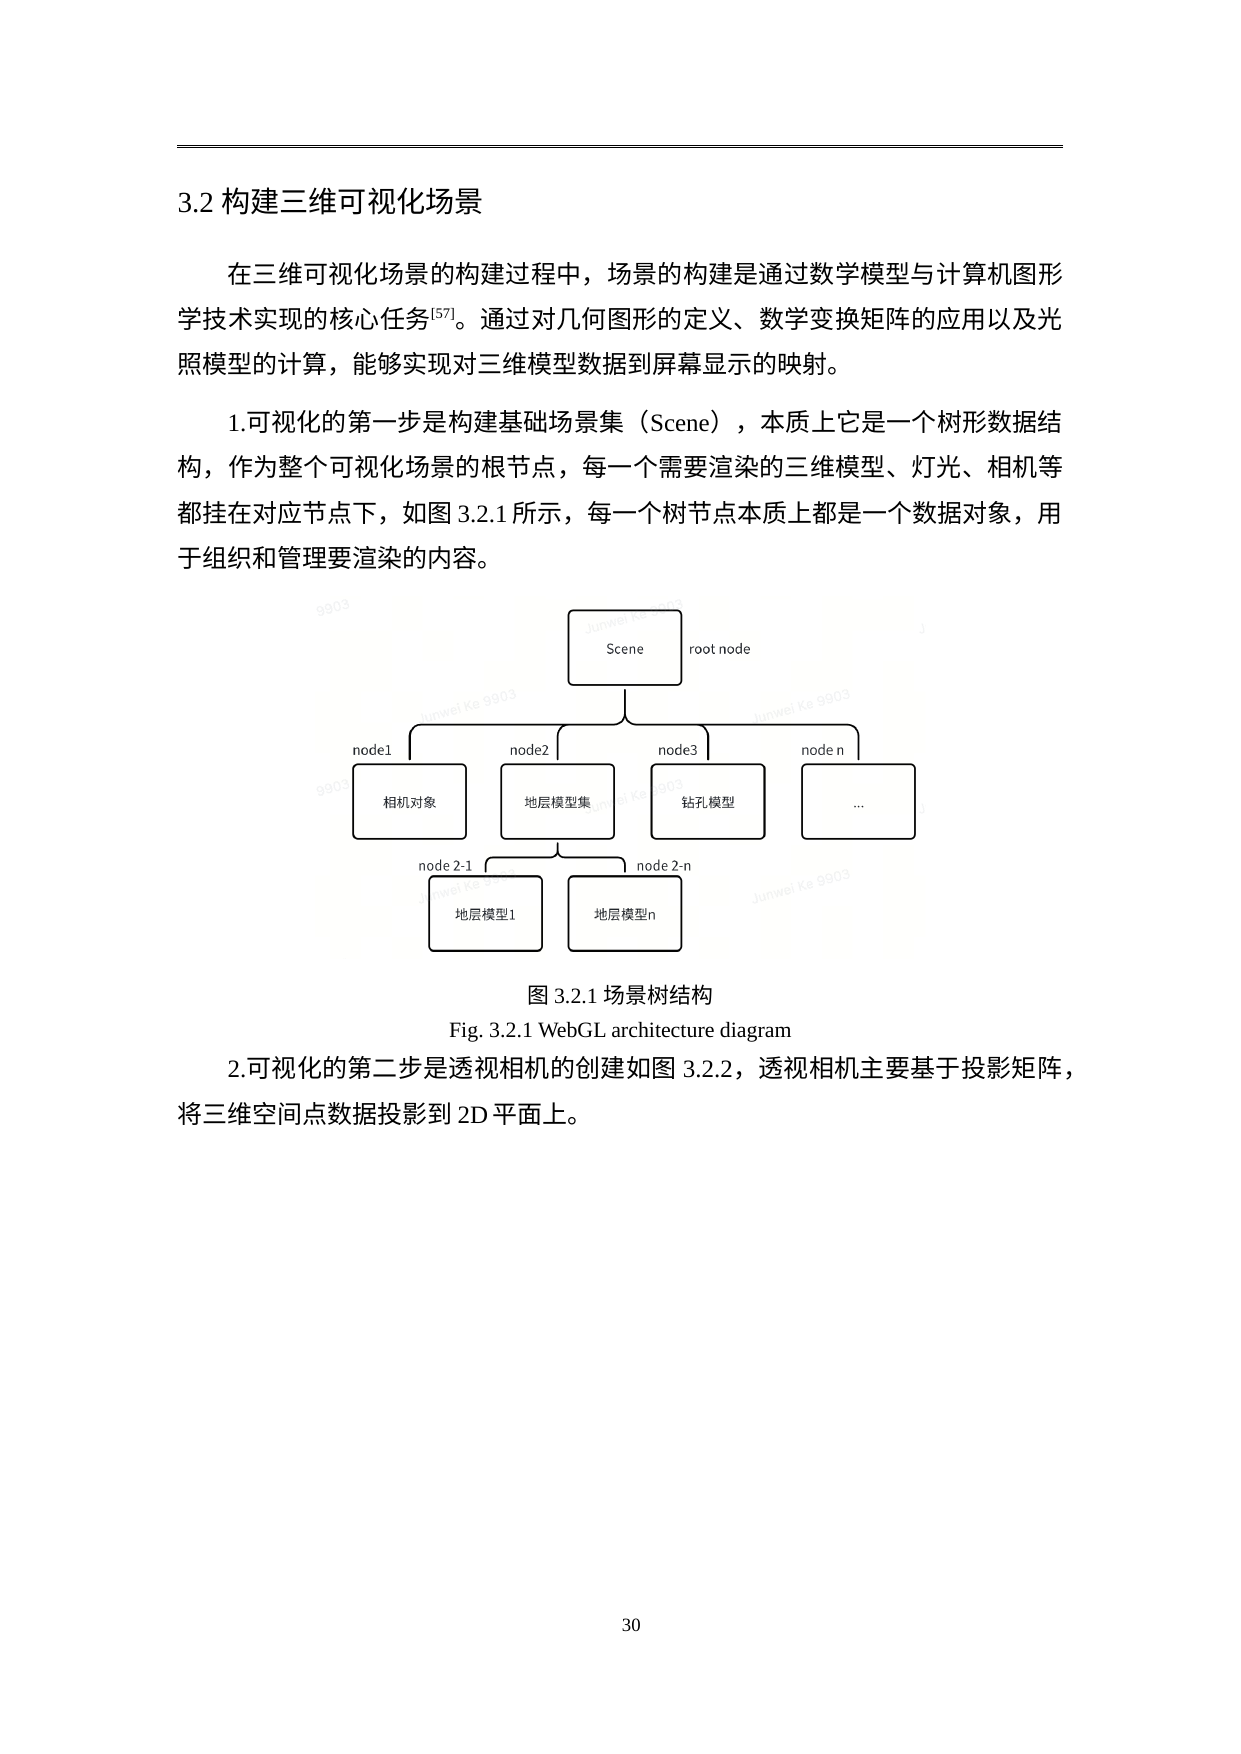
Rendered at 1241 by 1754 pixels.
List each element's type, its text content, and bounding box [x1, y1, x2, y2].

picture [314, 596, 926, 959]
text 2.可视化的第二步是透视相机的创建如图3.2.2，透视相机主要基于投影矩阵，将三维空间点数据投影到2D平面上。 [177, 1049, 1063, 1130]
text Fig. 3.2.1 WebGL architecture diagram [177, 1017, 1063, 1043]
text 在三维可视化场景的构建过程中，场景的构建是通过数学模型与计算机图形学技术实现的核心任务[57]。通过对几何图形的定义、数学变换矩阵的应用以及光照模型的计算，能够实现对三维模型数据到屏幕显示的映射。 [177, 254, 1063, 381]
text 3.2 构建三维可视化场景 [177, 178, 1063, 221]
text 图3.2.1 场景树结构 [177, 978, 1063, 1009]
text 1.可视化的第一步是构建基础场景集（Scene），本质上它是一个树形数据结构，作为整个可视化场景的根节点，每一个需要渲染的三维模型、灯光、相机等，都挂在对应节点下，如图3.2.1所示，每一个树节点本质上都是一个数据对象，用于组织和管理要渲染的内容。 [177, 403, 1063, 575]
